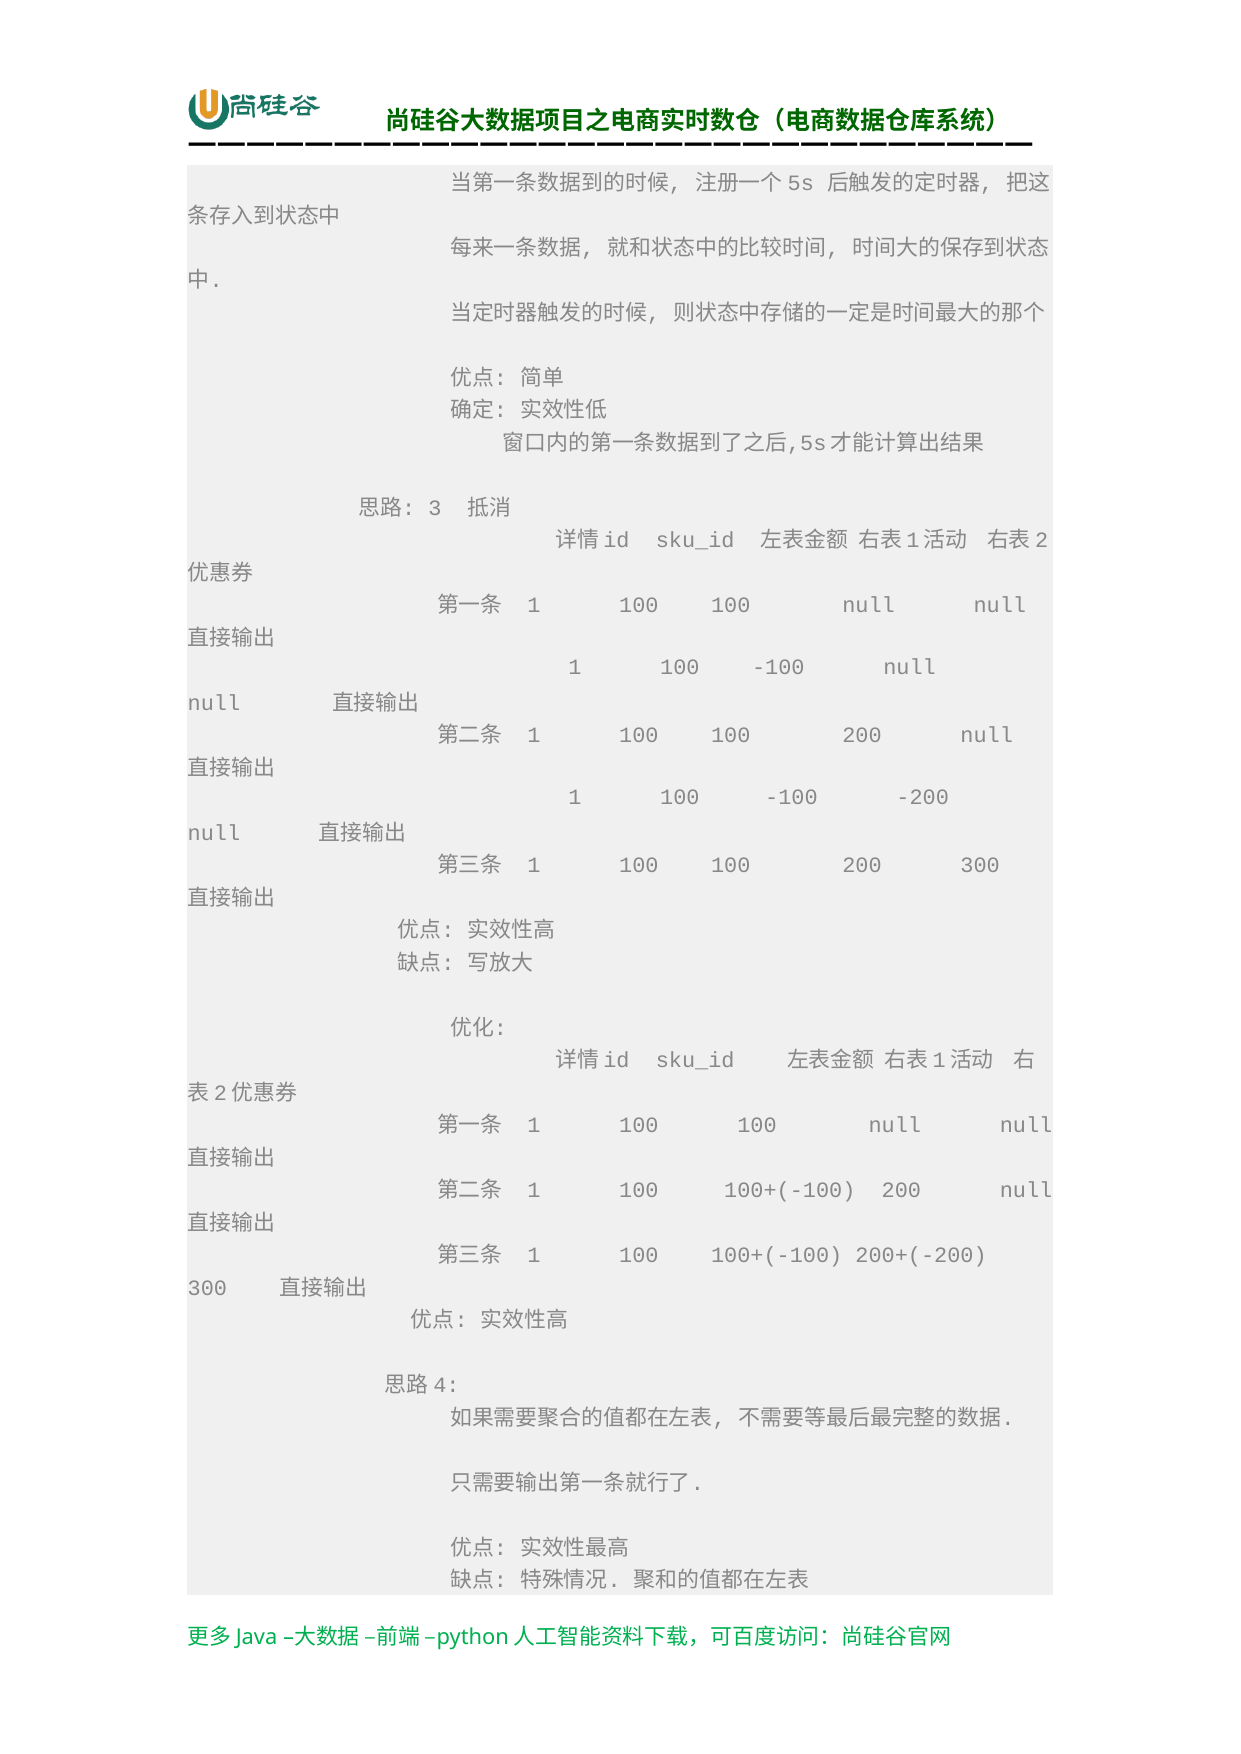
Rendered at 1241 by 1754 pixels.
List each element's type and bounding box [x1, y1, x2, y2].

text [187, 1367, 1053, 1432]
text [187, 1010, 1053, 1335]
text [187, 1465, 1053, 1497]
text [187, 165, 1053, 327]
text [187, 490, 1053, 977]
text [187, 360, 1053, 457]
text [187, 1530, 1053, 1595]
picture [187, 88, 320, 130]
